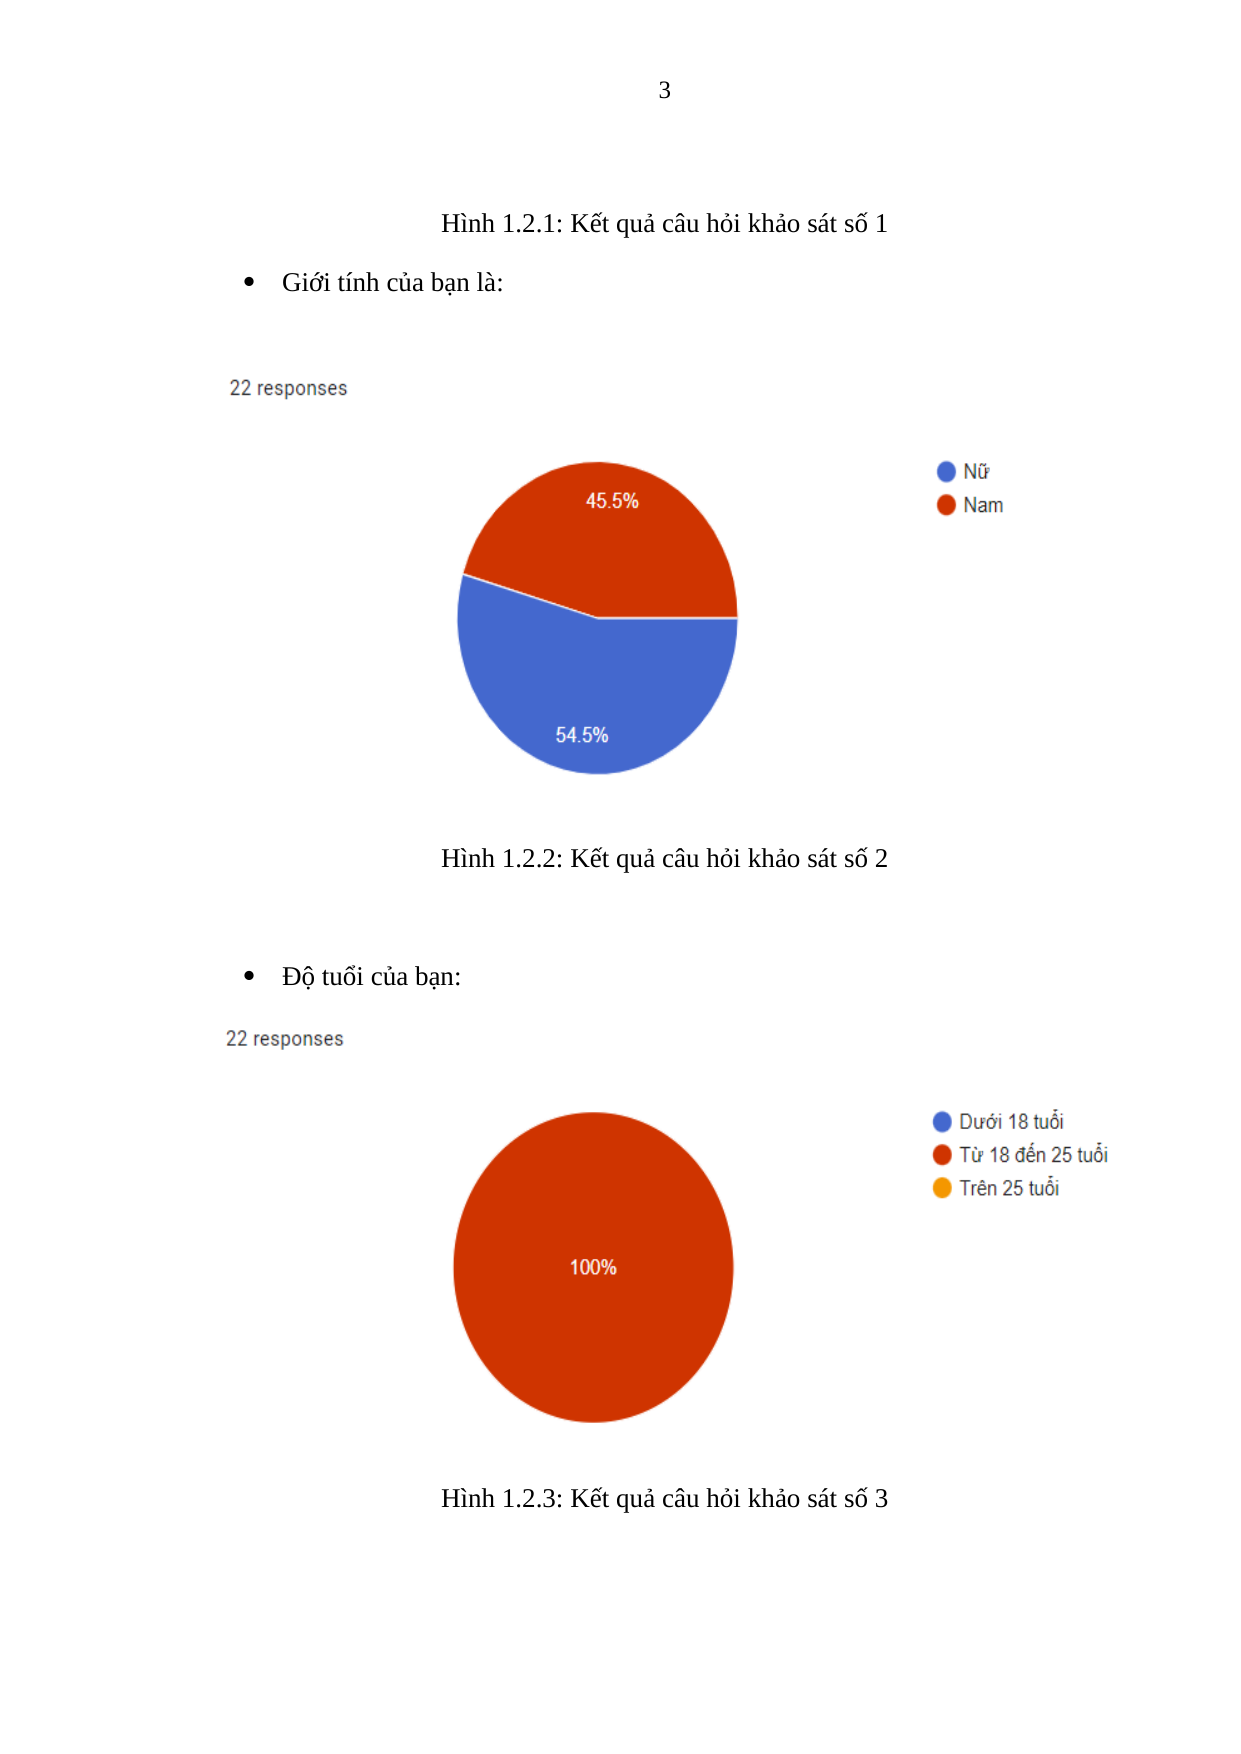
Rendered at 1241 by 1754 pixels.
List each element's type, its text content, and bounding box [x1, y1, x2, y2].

text Hình 1.2.2: Kết quả câu hỏi khảo sát số 2 [207, 842, 1122, 873]
list Giới tính của bạn là: [244, 266, 1122, 297]
text Hình 1.2.3: Kết quả câu hỏi khảo sát số 3 [207, 1482, 1122, 1513]
text Hình 1.2.1: Kết quả câu hỏi khảo sát số 1 [207, 207, 1122, 238]
picture [206, 1007, 1131, 1441]
list Độ tuổi của bạn: [244, 960, 1122, 992]
picture [206, 359, 1118, 801]
